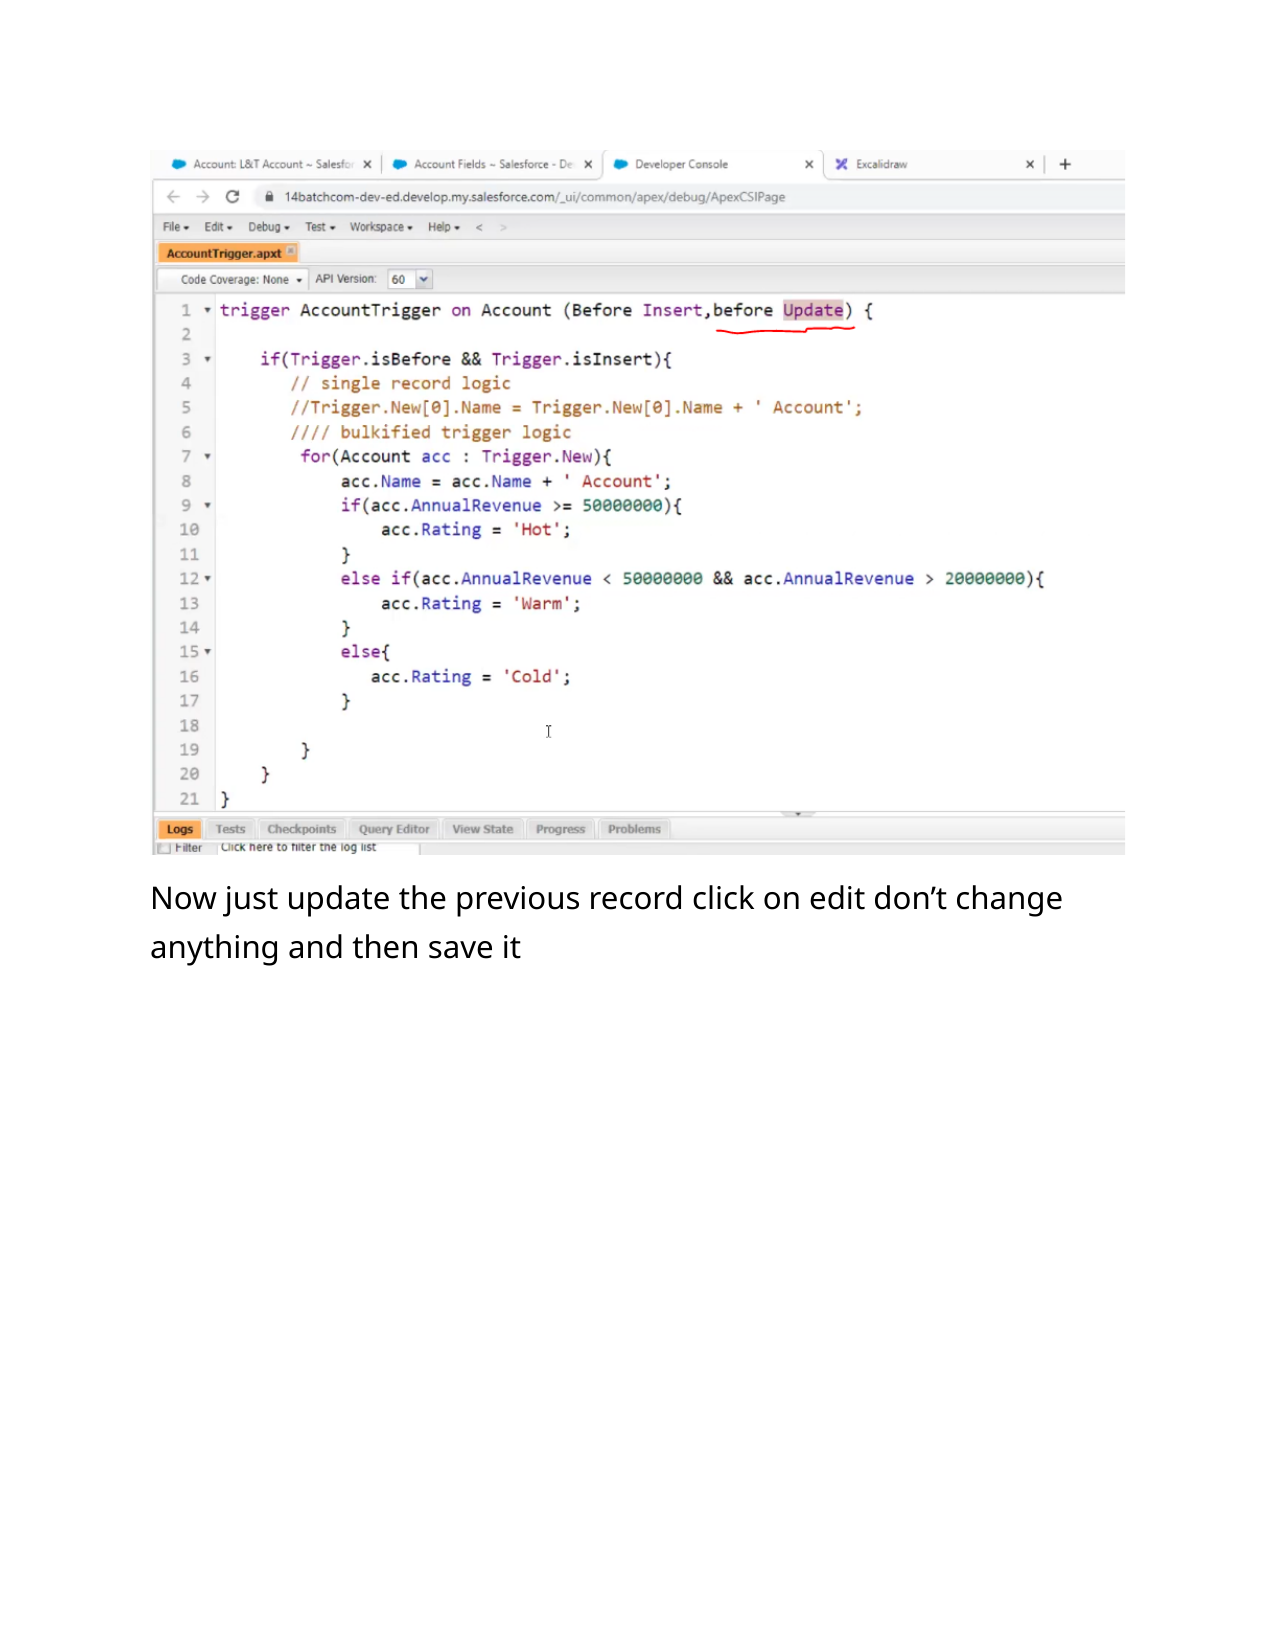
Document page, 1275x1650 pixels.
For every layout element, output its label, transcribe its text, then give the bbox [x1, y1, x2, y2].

text Now just update the previous record click on edit don’t change anything and then save it [150, 876, 1125, 968]
picture [150, 150, 1125, 855]
